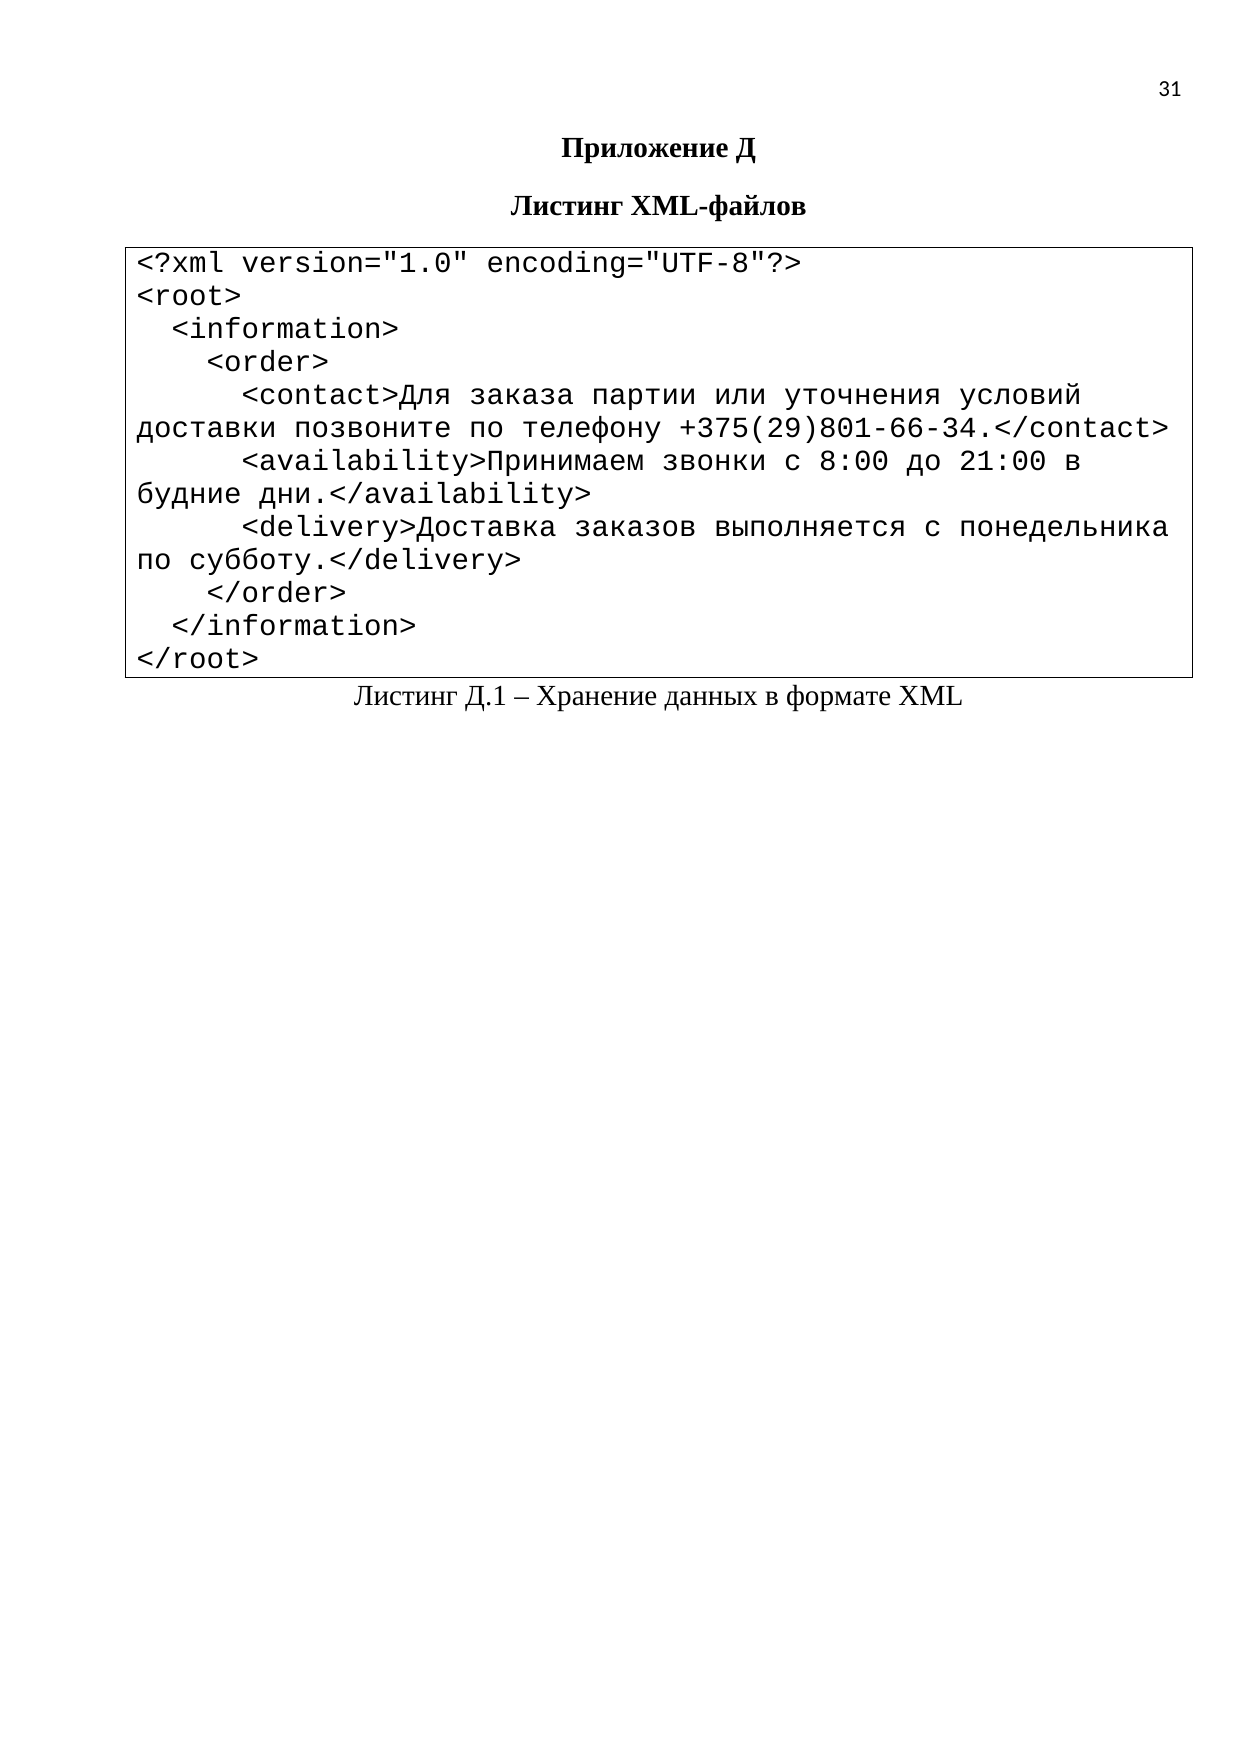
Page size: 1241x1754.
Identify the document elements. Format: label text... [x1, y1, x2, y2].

text Листинг XML-файлов [136, 188, 1181, 222]
text Листинг Д.1 – Хранение данных в формате XML [136, 678, 1181, 712]
table_header <?xml version="1.0" encoding="UTF-8"?> <root> <information> <order> <contact>Для заказа партии или уточнения условий доставки позвоните по телефону +375(29)801-66-34.</contact> <availability>Принимаем звонки с 8:00 до 21:00 в будние дни.</availability> <delivery>Доставка заказов выполняется с понедельника по субботу.</delivery> </order> </information> </root> [126, 248, 1192, 677]
text Приложение Д [136, 130, 1181, 163]
